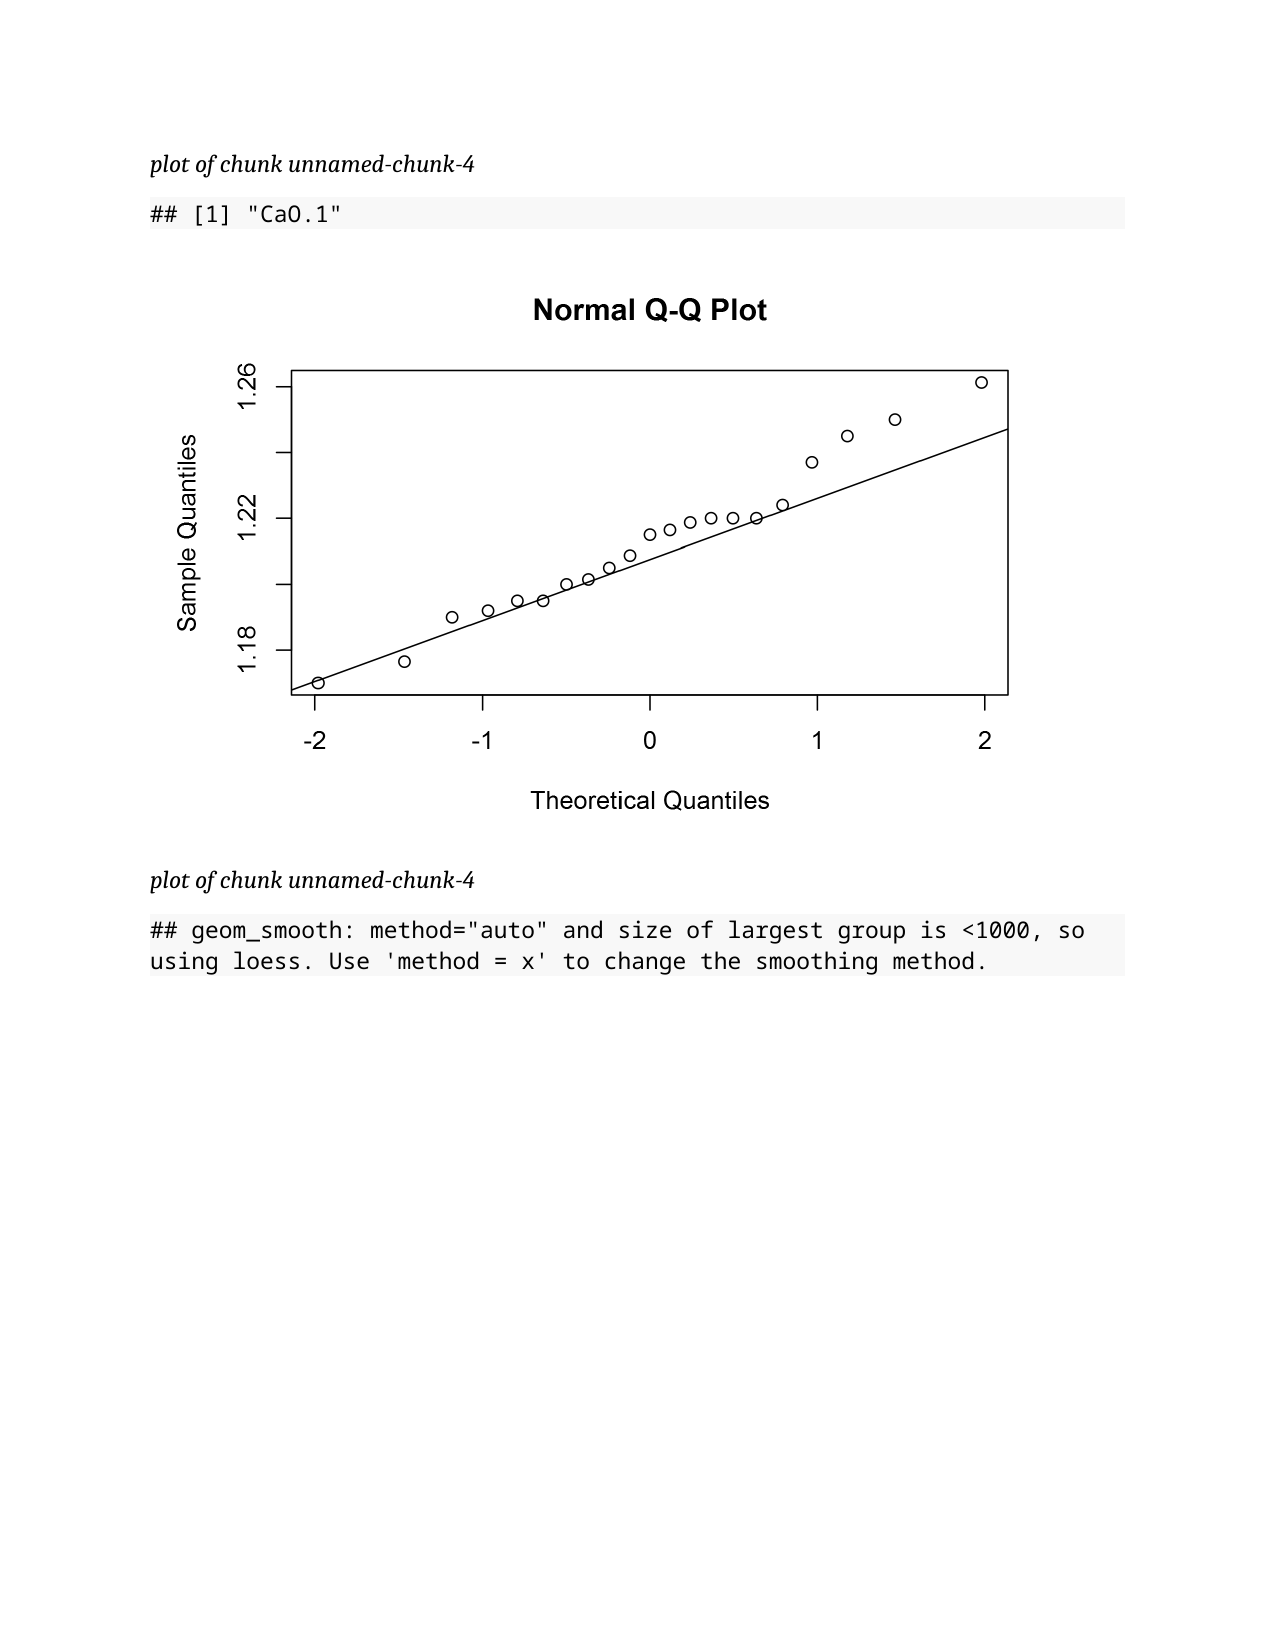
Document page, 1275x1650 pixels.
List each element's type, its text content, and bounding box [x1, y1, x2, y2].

text plot of chunk unnamed-chunk-4 [150, 150, 1125, 179]
text ## [1] "CaO.1" [150, 197, 1125, 229]
picture [168, 247, 1071, 848]
text ## geom_smooth: method="auto" and size of largest group is <1000, so using loess. Use 'method = x' to change the smoothing method. [150, 914, 1125, 976]
text plot of chunk unnamed-chunk-4 [150, 866, 1125, 895]
